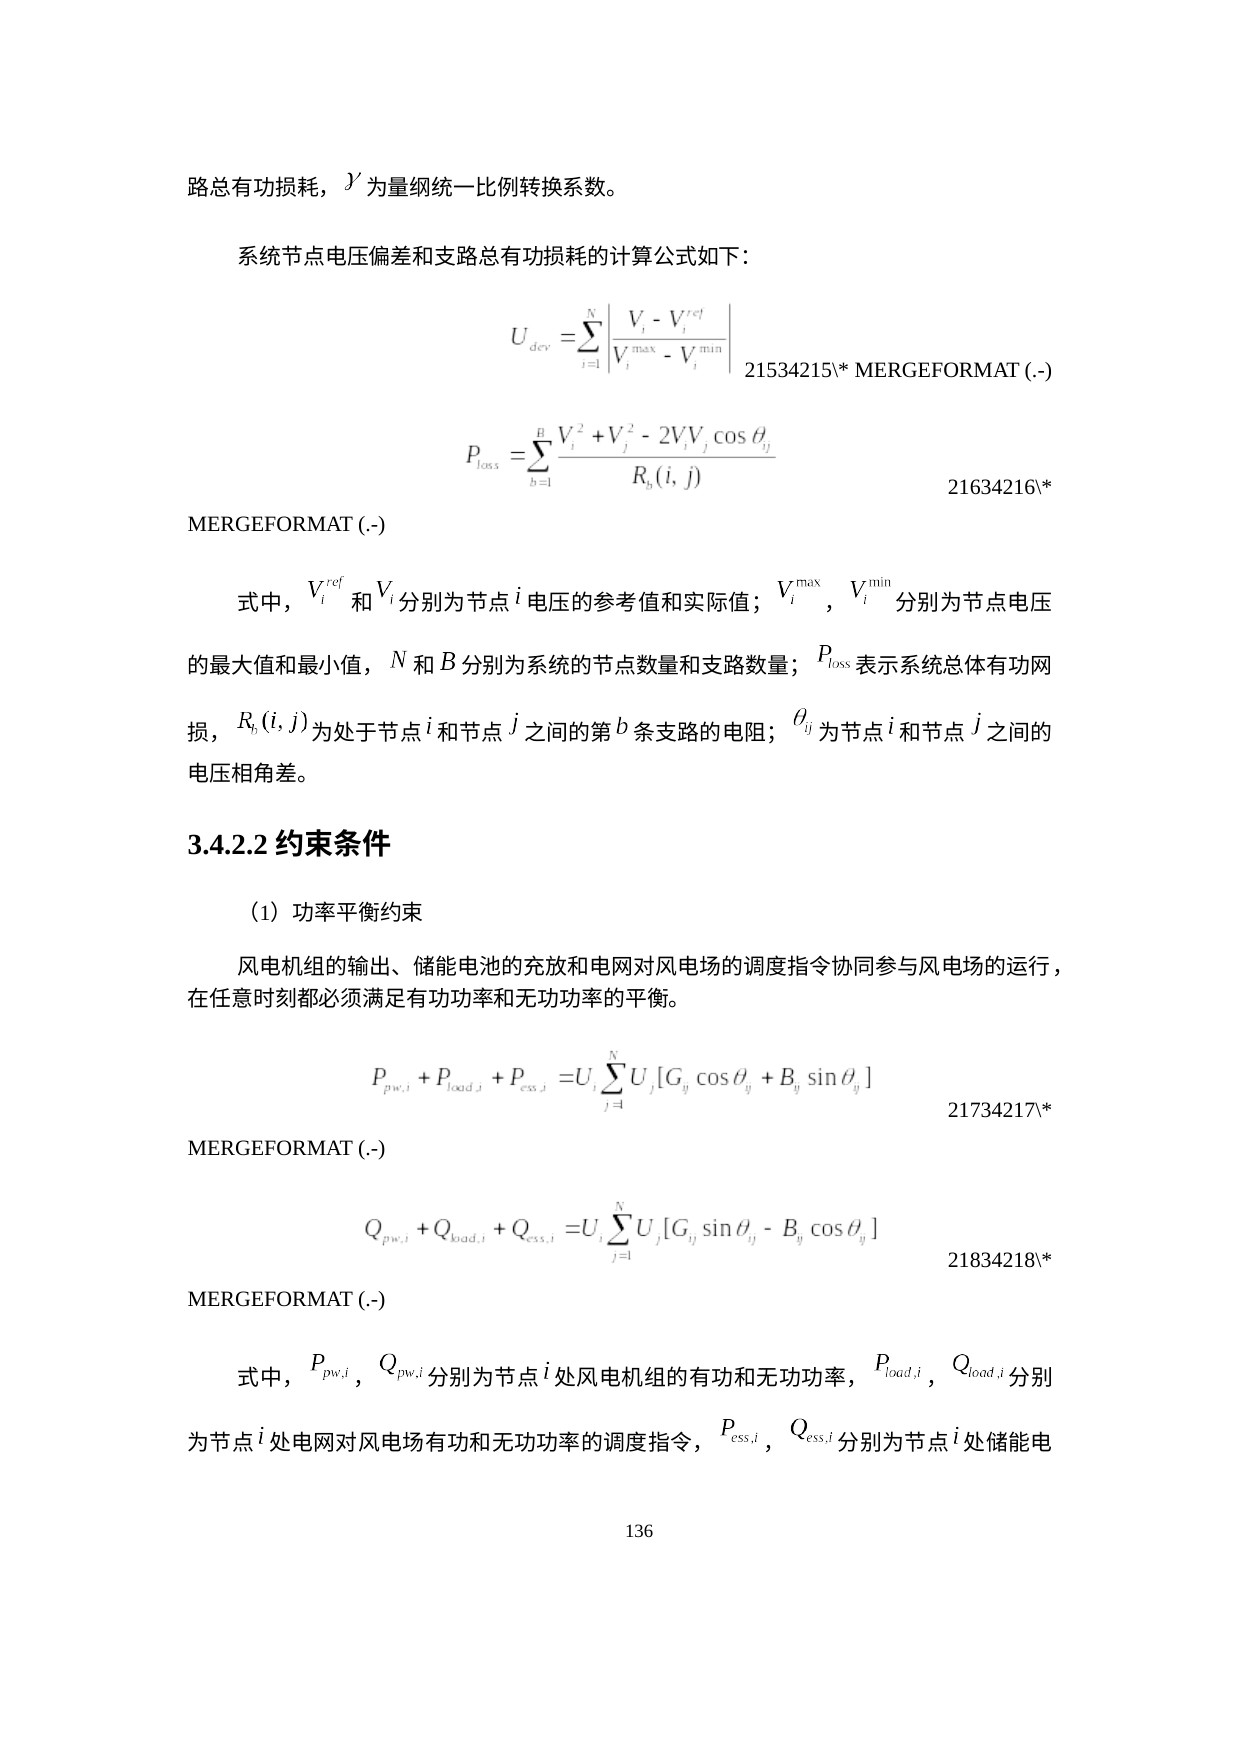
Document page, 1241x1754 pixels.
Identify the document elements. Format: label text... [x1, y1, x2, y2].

text 式中，和分别为节点电压的参考值和实际值；，分别为节点电压的最大值和最小值，和分别为系统的节点数量和支路数量；表示系统总体有功网损，为处于节点和节点之间的第条支路的电阻；为节点和节点之间的电压相角差。 [187, 561, 1053, 788]
subtitle 约束条件 [187, 809, 1053, 874]
text 风电机组的输出、储能电池的充放和电网对风电场的调度指令协同参与风电场的运行，在任意时刻都必须满足有功功率和无功功率的平衡。 [187, 948, 1053, 1013]
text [187, 152, 1053, 217]
text （1）功率平衡约束 [187, 895, 1053, 927]
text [187, 1336, 1053, 1466]
text 系统节点电压偏差和支路总有功损耗的计算公式如下： [187, 238, 1053, 271]
